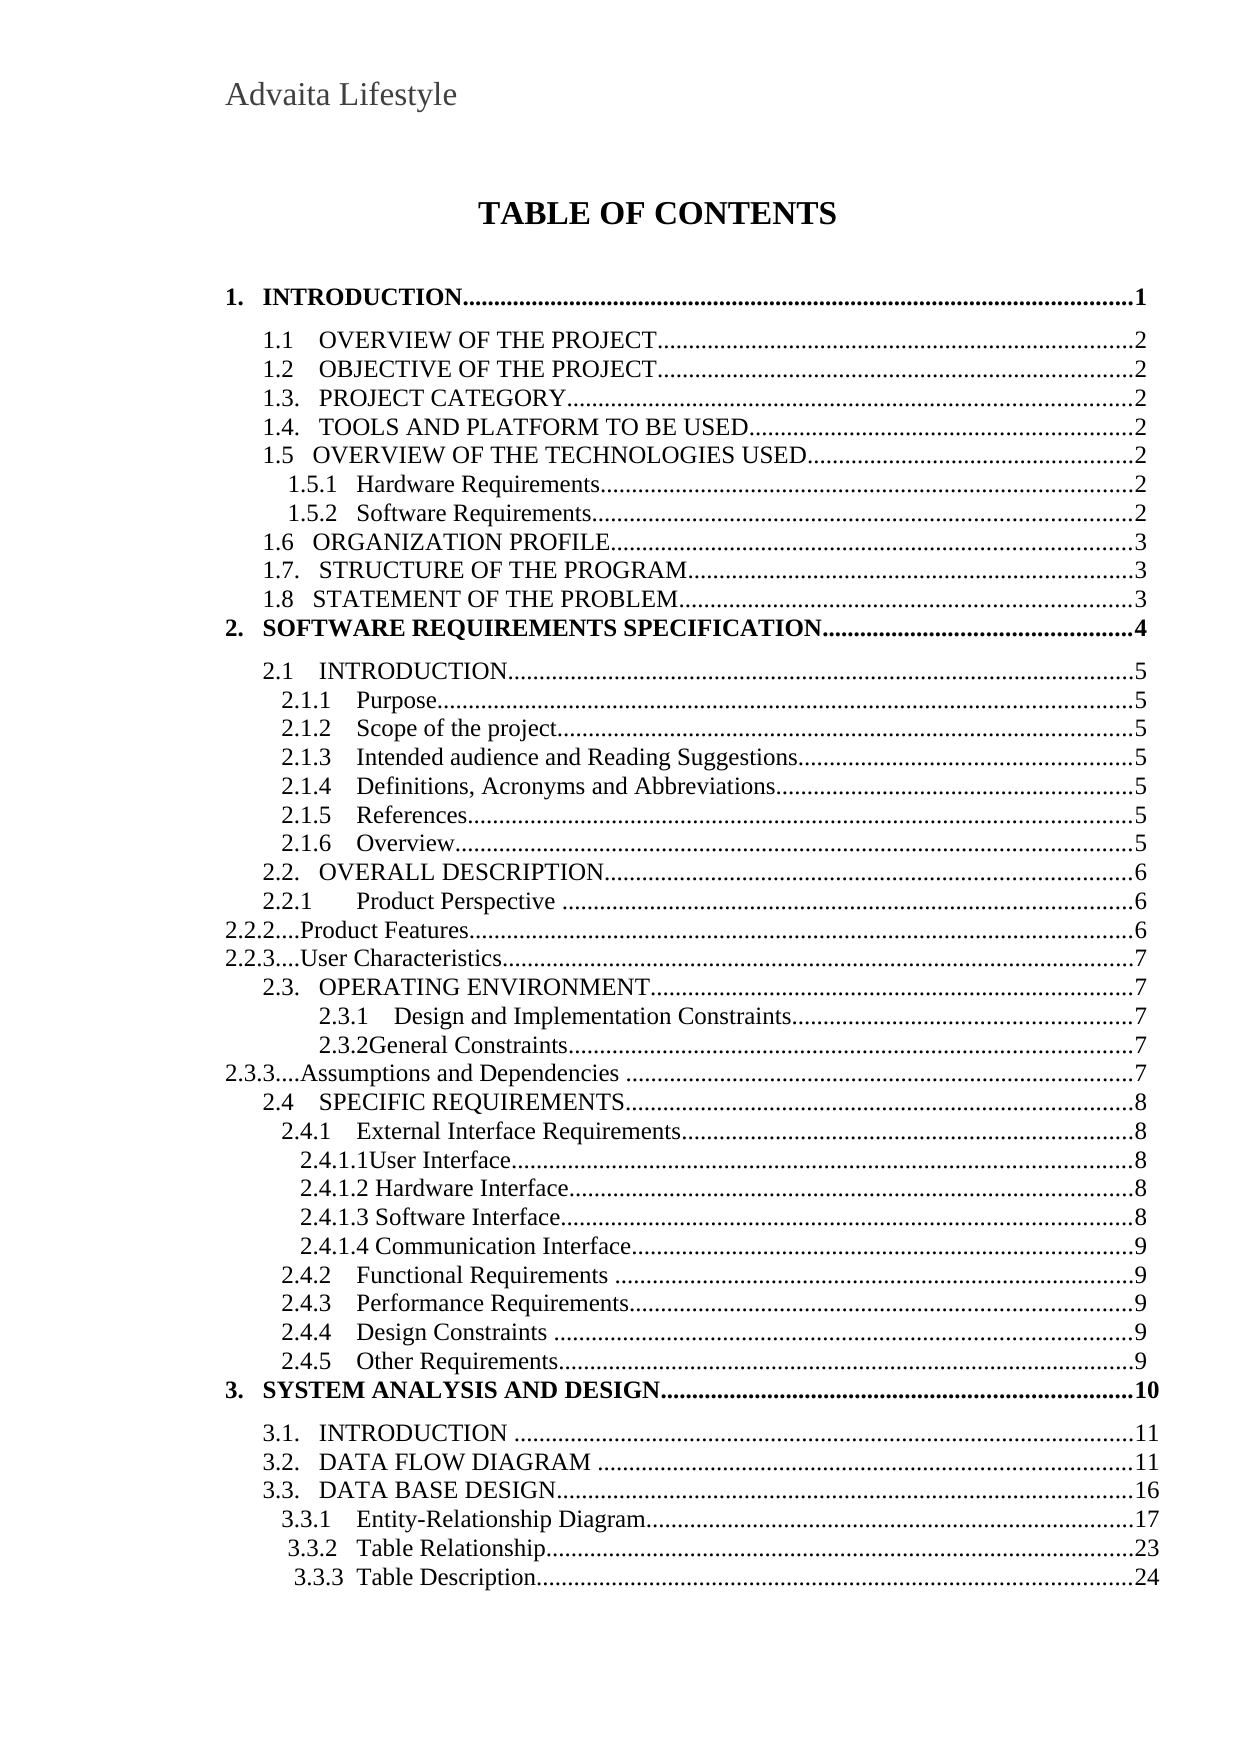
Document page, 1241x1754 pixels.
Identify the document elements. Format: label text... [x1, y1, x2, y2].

list 3.3.3 Table Description 24 [262, 1562, 1090, 1590]
list 1.6 ORGANIZATION PROFILE 3 [262, 527, 1090, 555]
list 1.2 OBJECTIVE OF THE PROJECT 2 [262, 354, 1090, 383]
text 2.4.2 Functional Requirements 9 [281, 1260, 1090, 1288]
list 3.3 DATA BASE DESIGN 16 [262, 1475, 1090, 1504]
list SYSTEM ANALYSIS AND DESIGN 10 [225, 1375, 1090, 1403]
list 1.7 STRUCTURE OF THE PROGRAM 3 [262, 555, 1090, 584]
list 1.4 TOOLS AND PLATFORM TO BE USED 2 [262, 412, 1090, 440]
list 2.2.1 Product Perspective 6 [262, 886, 1090, 915]
list 3.1 INTRODUCTION 11 [262, 1418, 1090, 1447]
list 3.2 DATA FLOW DIAGRAM 11 [262, 1447, 1090, 1475]
list INTRODUCTION 1 [225, 282, 1090, 311]
text 2.2.3 User Characteristics 7 [225, 943, 1090, 972]
list 1.3 PROJECT CATEGORY 2 [262, 383, 1090, 412]
text 2.4.1 External Interface Requirements 8 [281, 1116, 1090, 1145]
text 2.4.5 Other Requirements 9 [225, 1346, 1090, 1375]
list 2.1.4 Definitions, Acronyms and Abbreviations 5 [262, 771, 1090, 800]
list SOFTWARE REQUIREMENTS SPECIFICATION 4 [225, 613, 1090, 642]
text 2.4.3 Performance Requirements 9 [281, 1288, 1090, 1317]
text 2.2.2 Product Features 6 [225, 915, 1090, 943]
text 2.3.3 Assumptions and Dependencies 7 [225, 1058, 1090, 1087]
text 2.4.1.1User Interface 8 [300, 1145, 1090, 1173]
list 2.1 INTRODUCTION 5 [262, 656, 1090, 685]
list 2.1.1 Purpose 5 [262, 685, 1090, 713]
list 1.5 OVERVIEW OF THE TECHNOLOGIES USED 2 [262, 440, 1090, 469]
text 2.3 OPERATING ENVIRONMENT 7 [225, 972, 1090, 1001]
text 2.4.4 Design Constraints 9 [281, 1317, 1090, 1346]
text 2.4.1.4 Communication Interface 9 [300, 1231, 1090, 1260]
list 2.3.1 Design and Implementation Constraints 7 [262, 1001, 1090, 1030]
list 2.1.2 Scope of the project 5 [262, 713, 1090, 742]
list 3.3.1 Entity-Relationship Diagram 17 [262, 1504, 1090, 1533]
list 2.1.5 References 5 [262, 800, 1090, 828]
list 2.1.3 Intended audience and Reading Suggestions 5 [262, 742, 1090, 771]
text 2.4.1.3 Software Interface 8 [300, 1202, 1090, 1231]
list 2.1.6 Overview 5 [262, 828, 1090, 857]
list 2.2 OVERALL DESCRIPTION 6 [262, 857, 1090, 886]
text 2.4.1.2 Hardware Interface 8 [300, 1173, 1090, 1202]
text TABLE OF CONTENTS [225, 193, 1090, 231]
list 1.5.2 Software Requirements 2 [262, 498, 1090, 527]
list 1.1 OVERVIEW OF THE PROJECT 2 [262, 325, 1090, 354]
list 3.3.2 Table Relationship 23 [262, 1533, 1090, 1562]
list 1.8 STATEMENT OF THE PROBLEM 3 [262, 584, 1090, 613]
text 2.4 SPECIFIC REQUIREMENTS 8 [262, 1087, 1090, 1116]
list 2.3.2General Constraints 7 [262, 1030, 1090, 1058]
list 1.5.1 Hardware Requirements 2 [262, 469, 1090, 498]
